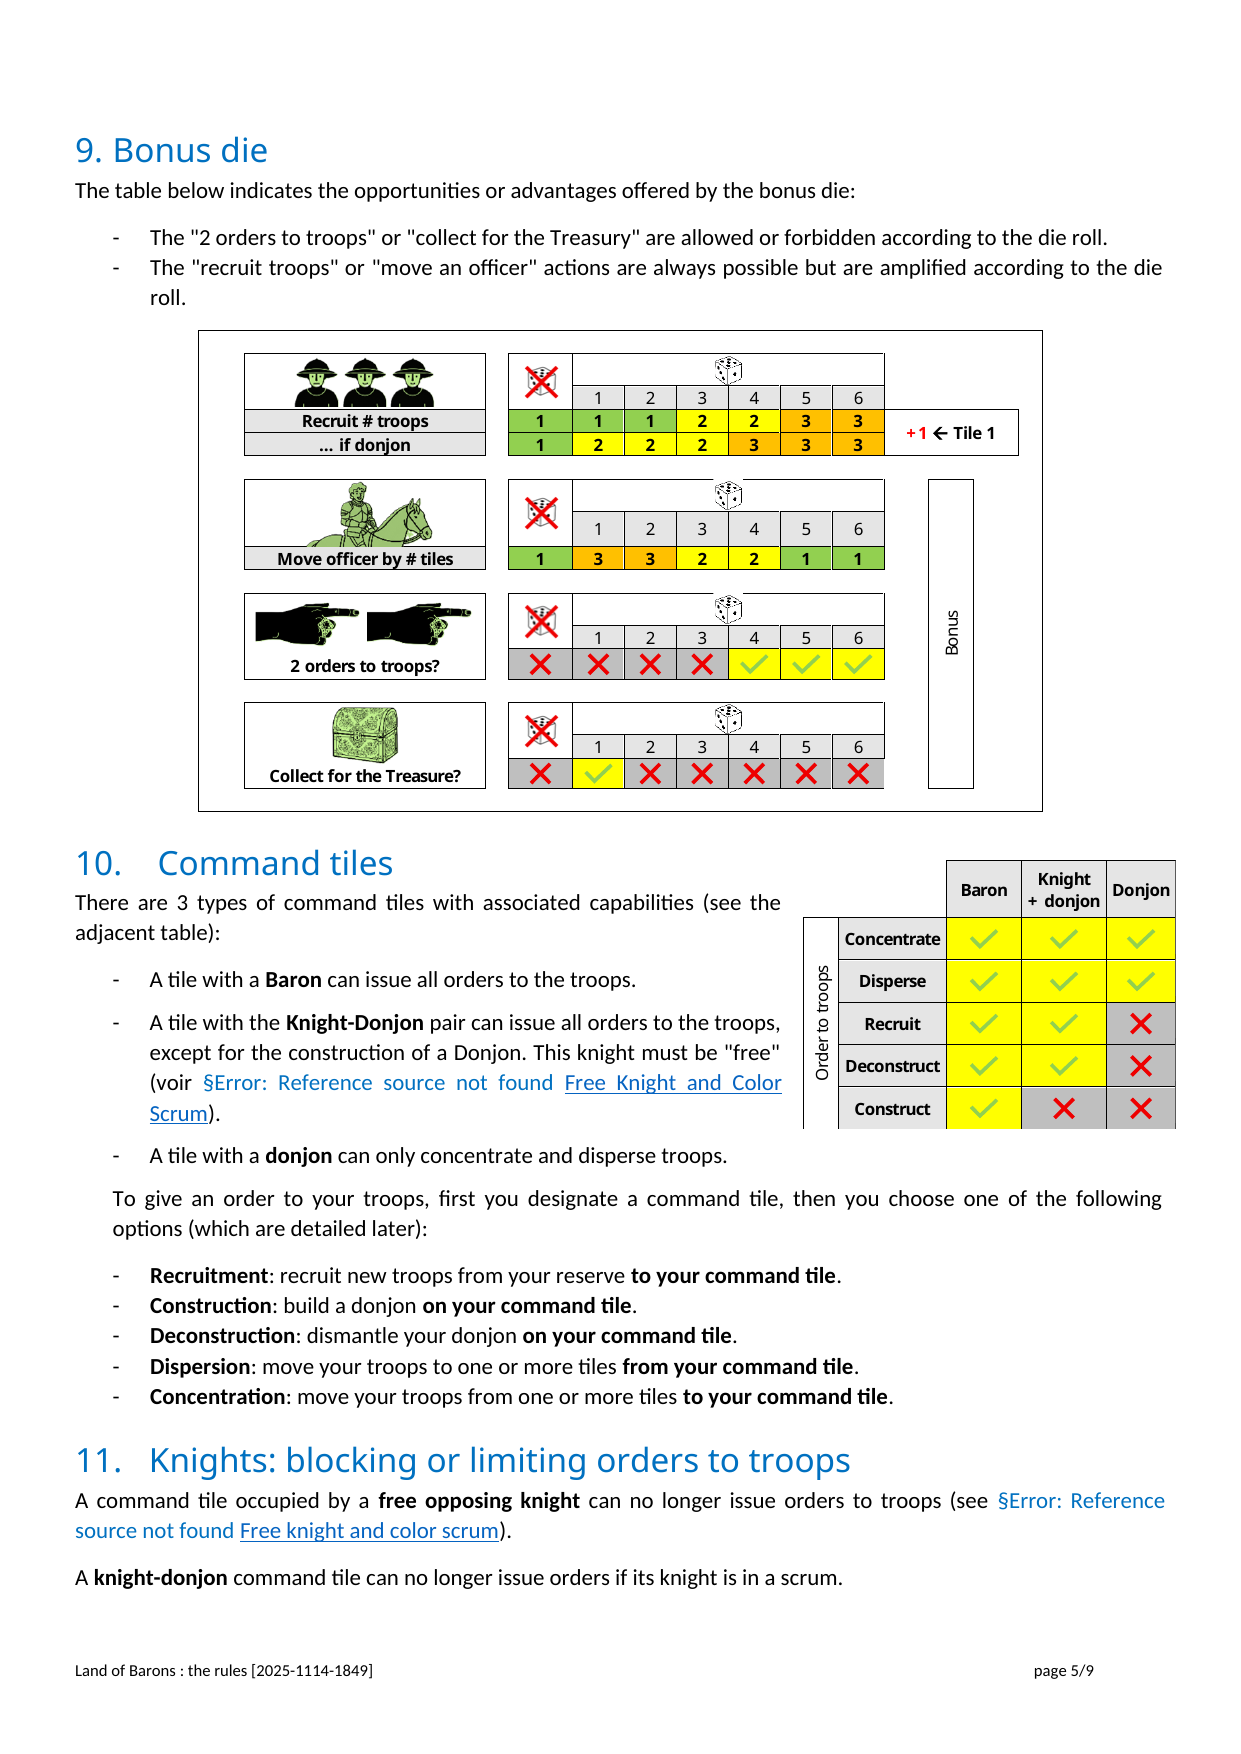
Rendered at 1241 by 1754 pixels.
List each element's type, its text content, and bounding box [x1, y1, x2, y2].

text To give an order to your troops, first you designate a command tile, then you choose one of the following options (which are detailed later): [112, 1184, 1165, 1242]
list Deconstruction: dismantle your donjon on your command tile. [112, 1322, 1165, 1350]
list The "recruit troops" or "move an officer" actions are always possible but are amplified according to the die roll. [112, 253, 1165, 311]
text There are 3 types of command tiles with associated capabilities (see the adjacent table): [75, 888, 946, 947]
text The table below indicates the opportunities or advantages offered by the bonus die: [75, 176, 1165, 204]
subtitle Bonus die [75, 127, 1165, 172]
text A knight-donjon command tile can no longer issue orders if its knight is in a scrum. [75, 1563, 1165, 1591]
list Concentration: move your troops from one or more tiles to your command tile. [112, 1382, 1165, 1410]
list A tile with a donjon can only concentrate and disperse troops. [112, 1141, 1165, 1169]
list The "2 orders to troops" or "collect for the Treasury" are allowed or forbidden according to the die roll. [112, 223, 1165, 251]
list Dispersion: move your troops to one or more tiles from your command tile. [112, 1352, 1165, 1380]
list Recruitment: recruit new troops from your reserve to your command tile. [112, 1261, 1165, 1289]
subtitle Command tiles [75, 839, 1165, 885]
list Construction: build a donjon on your command tile. [112, 1291, 1165, 1319]
subtitle Knights: blocking or limiting orders to troops [75, 1437, 1165, 1483]
list A tile with a Baron can issue all orders to the troops. [112, 965, 803, 993]
